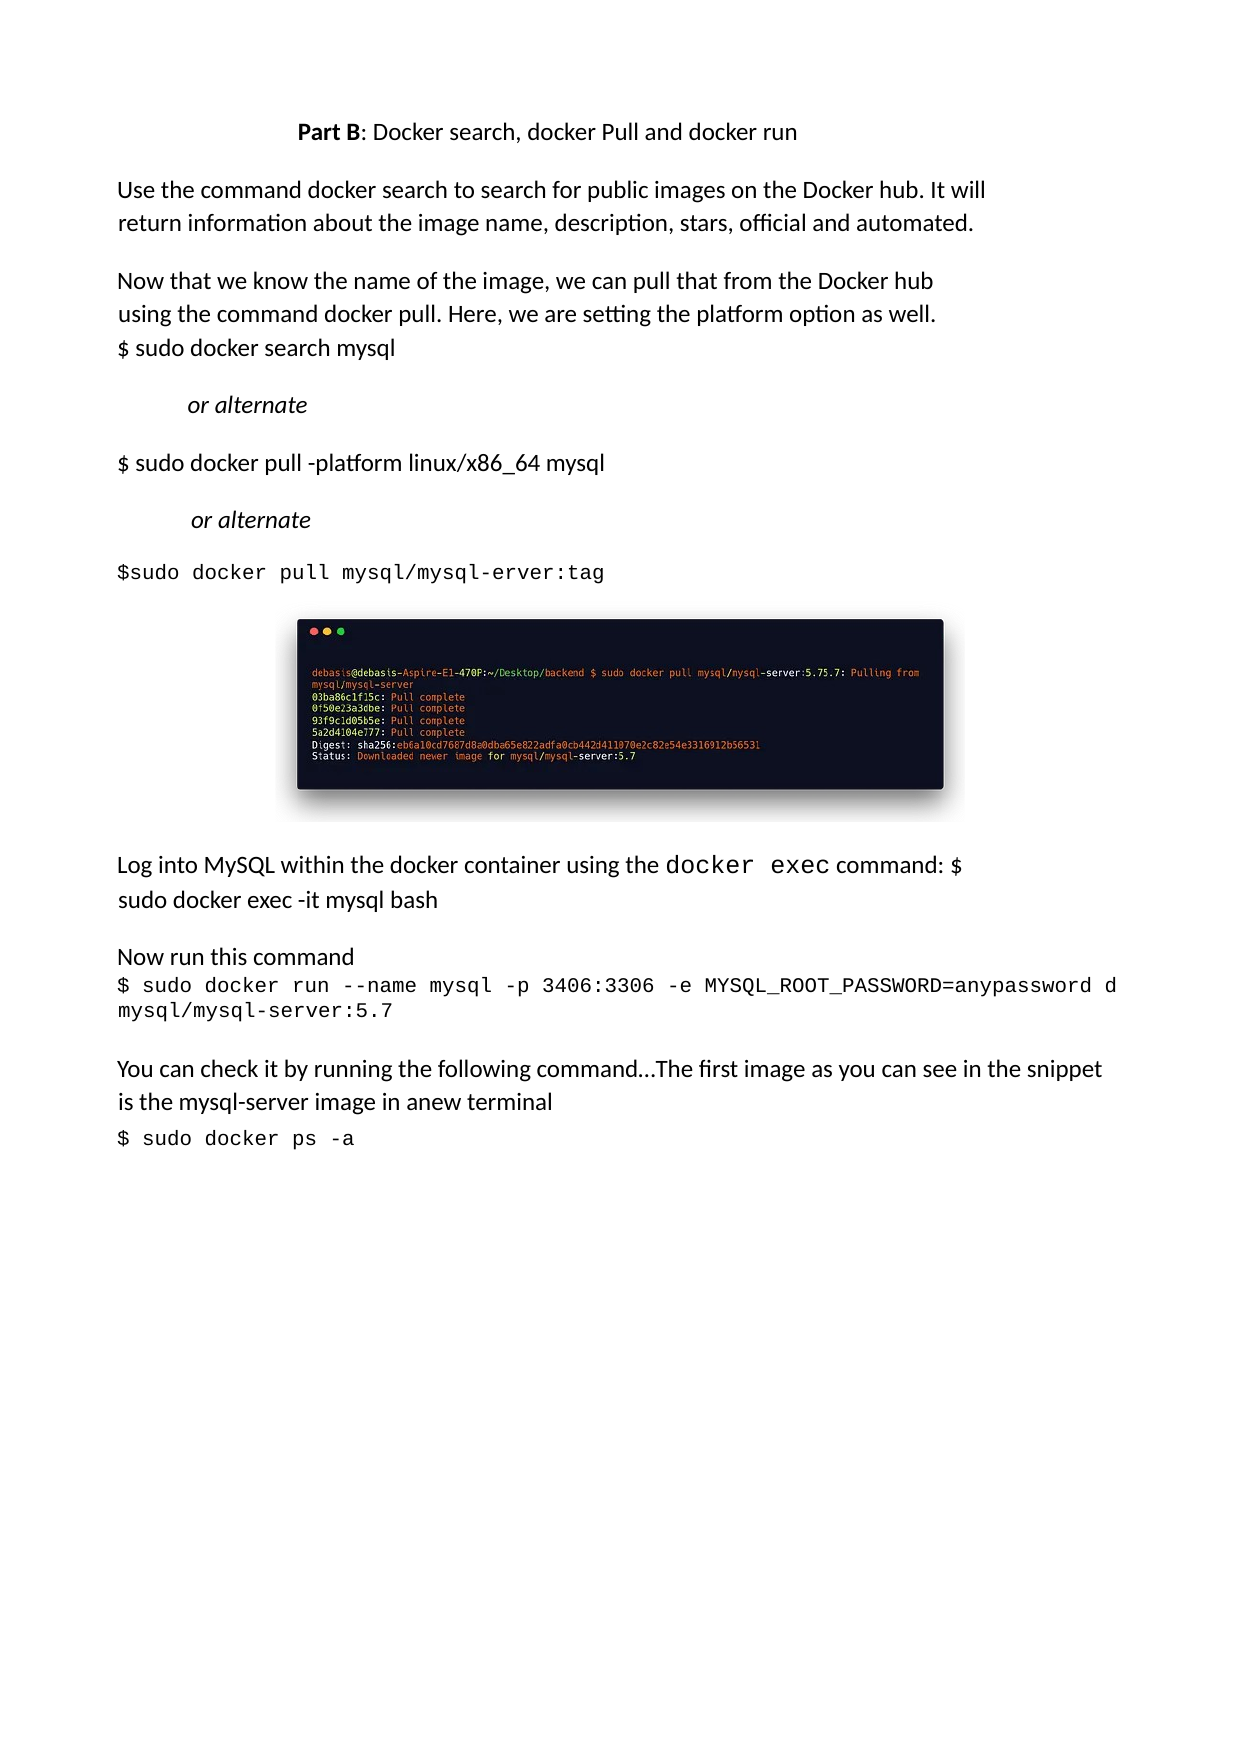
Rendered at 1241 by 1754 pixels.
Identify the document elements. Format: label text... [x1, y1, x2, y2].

text or alternate [118, 389, 1121, 420]
text Now that we know the name of the image, we can pull that from the Docker hub using the command docker pull. Here, we are setting the platform option as well. [117, 265, 976, 329]
picture [275, 587, 965, 822]
text Use the command docker search to search for public images on the Docker hub. It will return information about the image name, description, stars, official and automated. [117, 174, 1044, 238]
text $sudo docker pull mysql/mysql-erver:tag [117, 562, 1107, 586]
text Log into MySQL within the docker container using the docker exec command: $ sudo docker exec -it mysql bash [117, 849, 964, 914]
text $ sudo docker ps -a [117, 1128, 1107, 1151]
text $ sudo docker run --name mysql -p 3406:3306 -e MYSQL_ROOT_PASSWORD=anypassword d mysql/mysql-server:5.7 [117, 975, 1121, 1023]
text Now run this command [117, 941, 1121, 972]
text Part B: Docker search, docker Pull and docker run [117, 117, 1121, 147]
text $ sudo docker search mysql [117, 332, 1121, 362]
text $ sudo docker pull -platform linux/x86_64 mysql or alternate [117, 447, 633, 535]
text You can check it by running the following command…The first image as you can see in the snippet is the mysql-server image in anew terminal [117, 1053, 1121, 1117]
